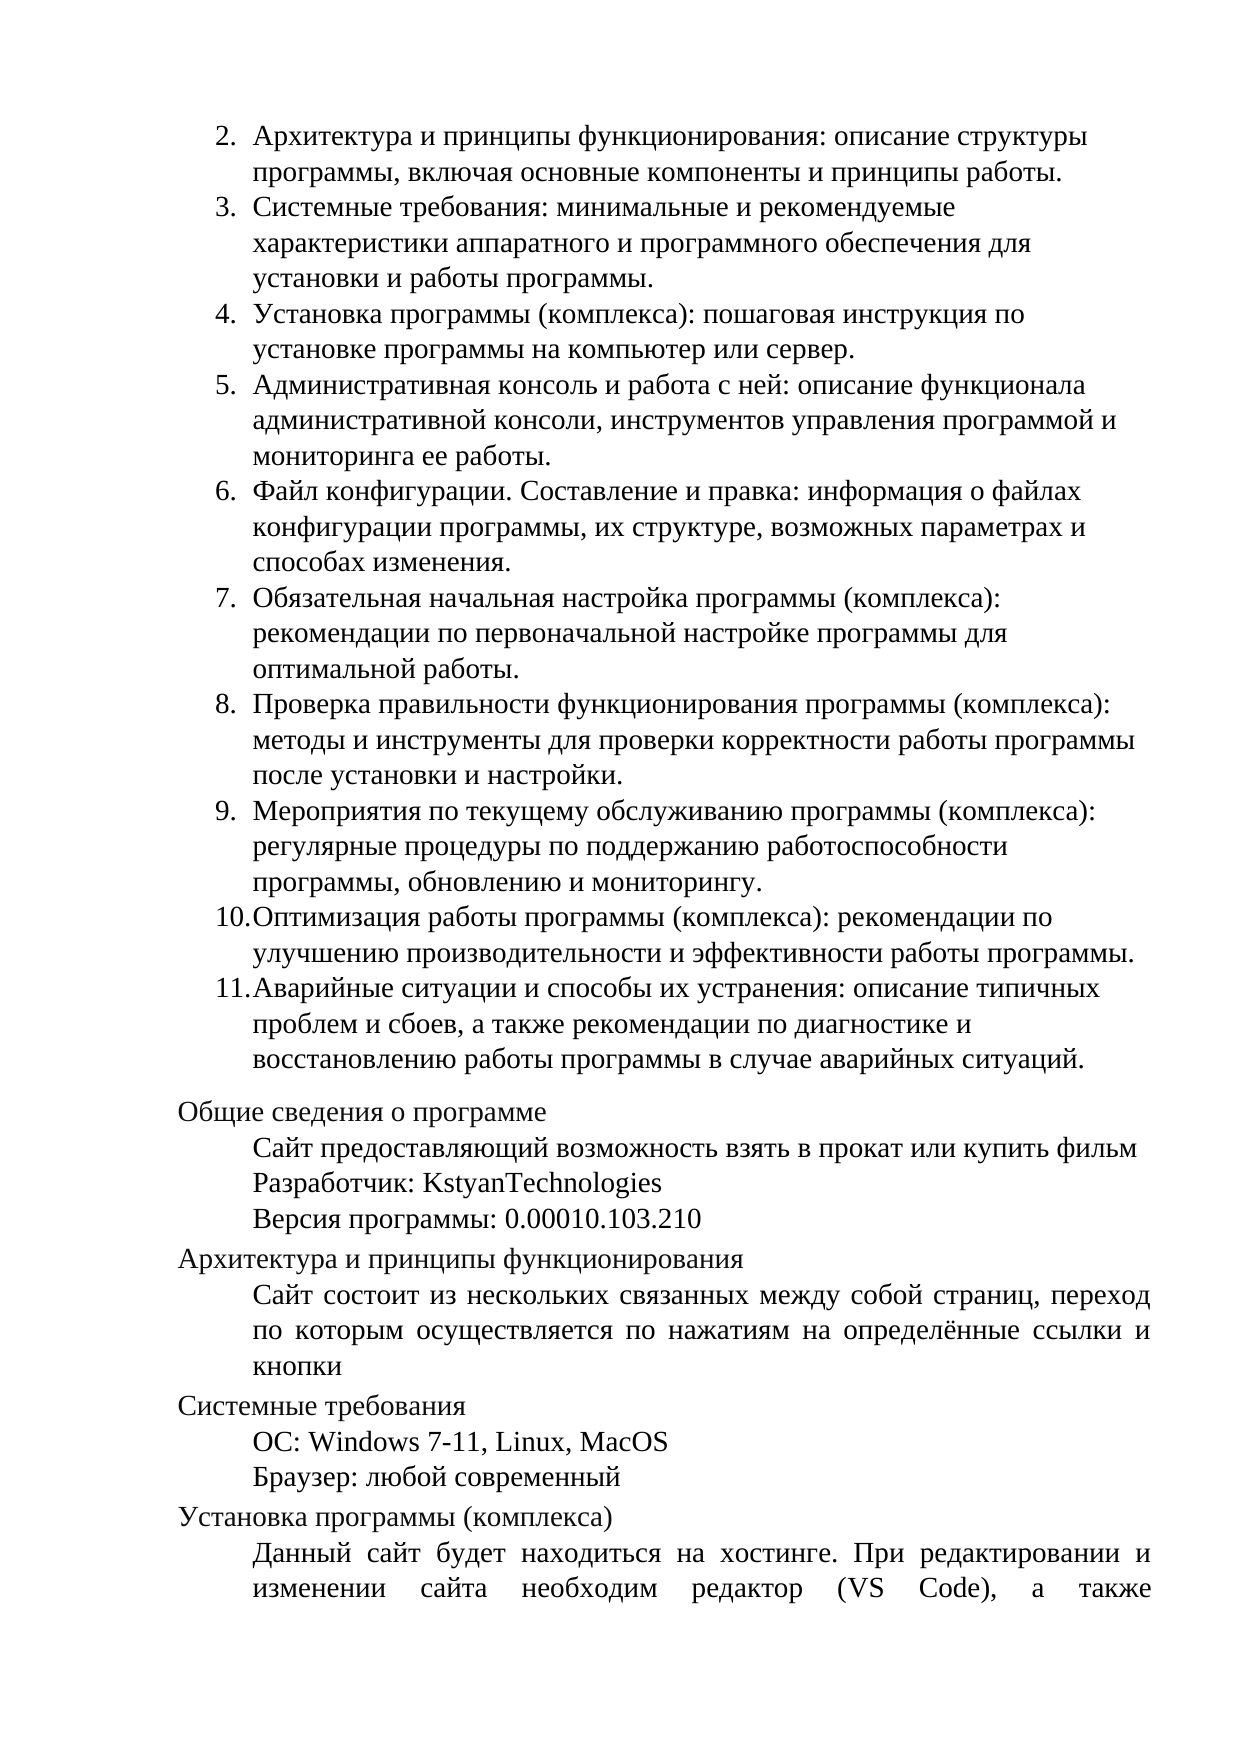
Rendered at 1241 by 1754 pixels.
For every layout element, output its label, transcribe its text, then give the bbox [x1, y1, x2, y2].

list Файл конфигурации. Составление и правка: информация о файлах конфигурации программы, их структуре, возможных параметрах и способах изменения. [215, 473, 1152, 578]
list Установка программы (комплекса): пошаговая инструкция по установке программы на компьютер или сервер. [215, 296, 1152, 365]
list Архитектура и принципы функционирования: описание структуры программы, включая основные компоненты и принципы работы. [215, 118, 1152, 187]
text Сайт состоит из нескольких связанных между собой страниц, переход по которым осуществляется по нажатиям на определённые ссылки и кнопки [252, 1277, 1152, 1381]
text Браузер: любой современный [252, 1459, 1152, 1493]
subtitle Системные требования [177, 1388, 1152, 1421]
list Оптимизация работы программы (комплекса): рекомендации по улучшению производительности и эффективности работы программы. [215, 899, 1152, 969]
text Версия программы: 0.00010.103.210 [252, 1201, 1152, 1234]
subtitle Архитектура и принципы функционирования [177, 1241, 1152, 1274]
list Административная консоль и работа с ней: описание функционала административной консоли, инструментов управления программой и мониторинга ее работы. [215, 367, 1152, 471]
subtitle Установка программы (комплекса) [177, 1499, 1152, 1532]
list Аварийные ситуации и способы их устранения: описание типичных проблем и сбоев, а также рекомендации по диагностике и восстановлению работы программы в случае аварийных ситуаций. [215, 971, 1152, 1075]
subtitle Общие сведения о программе [177, 1094, 1152, 1127]
list Проверка правильности функционирования программы (комплекса): методы и инструменты для проверки корректности работы программы после установки и настройки. [215, 686, 1152, 791]
list Системные требования: минимальные и рекомендуемые характеристики аппаратного и программного обеспечения для установки и работы программы. [215, 189, 1152, 294]
text Сайт предоставляющий возможность взять в прокат или купить фильм [252, 1130, 1152, 1163]
text ОС: Windows 7-11, Linux, MacOS [252, 1424, 1152, 1457]
text Разработчик: KstyanTechnologies [252, 1166, 1152, 1199]
list Обязательная начальная настройка программы (комплекса): рекомендации по первоначальной настройке программы для оптимальной работы. [215, 580, 1152, 684]
list Мероприятия по текущему обслуживанию программы (комплекса): регулярные процедуры по поддержанию работоспособности программы, обновлению и мониторингу. [215, 793, 1152, 898]
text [252, 1535, 1152, 1604]
